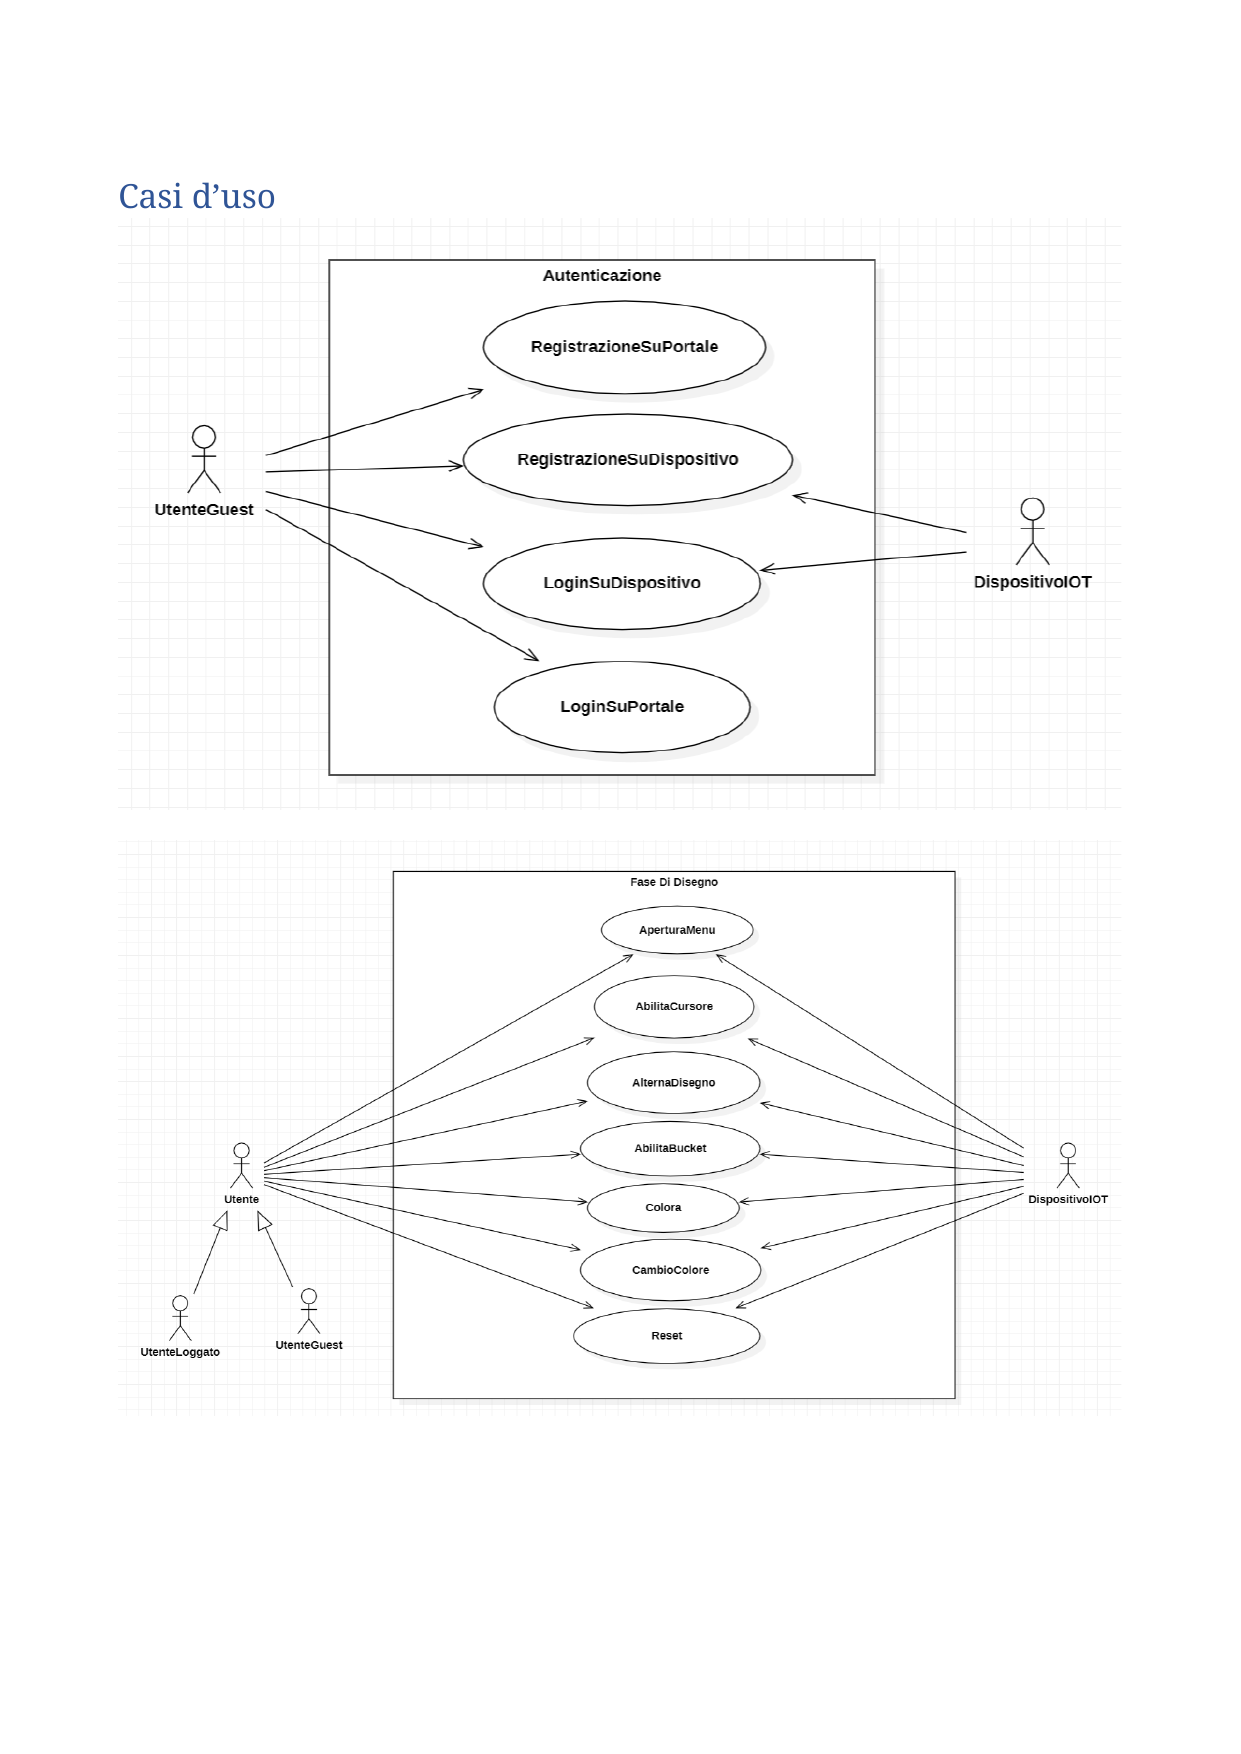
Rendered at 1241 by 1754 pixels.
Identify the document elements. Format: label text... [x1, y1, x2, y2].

picture [118, 218, 1122, 810]
subtitle Casi d’uso [118, 173, 1122, 218]
picture [118, 840, 1122, 1416]
